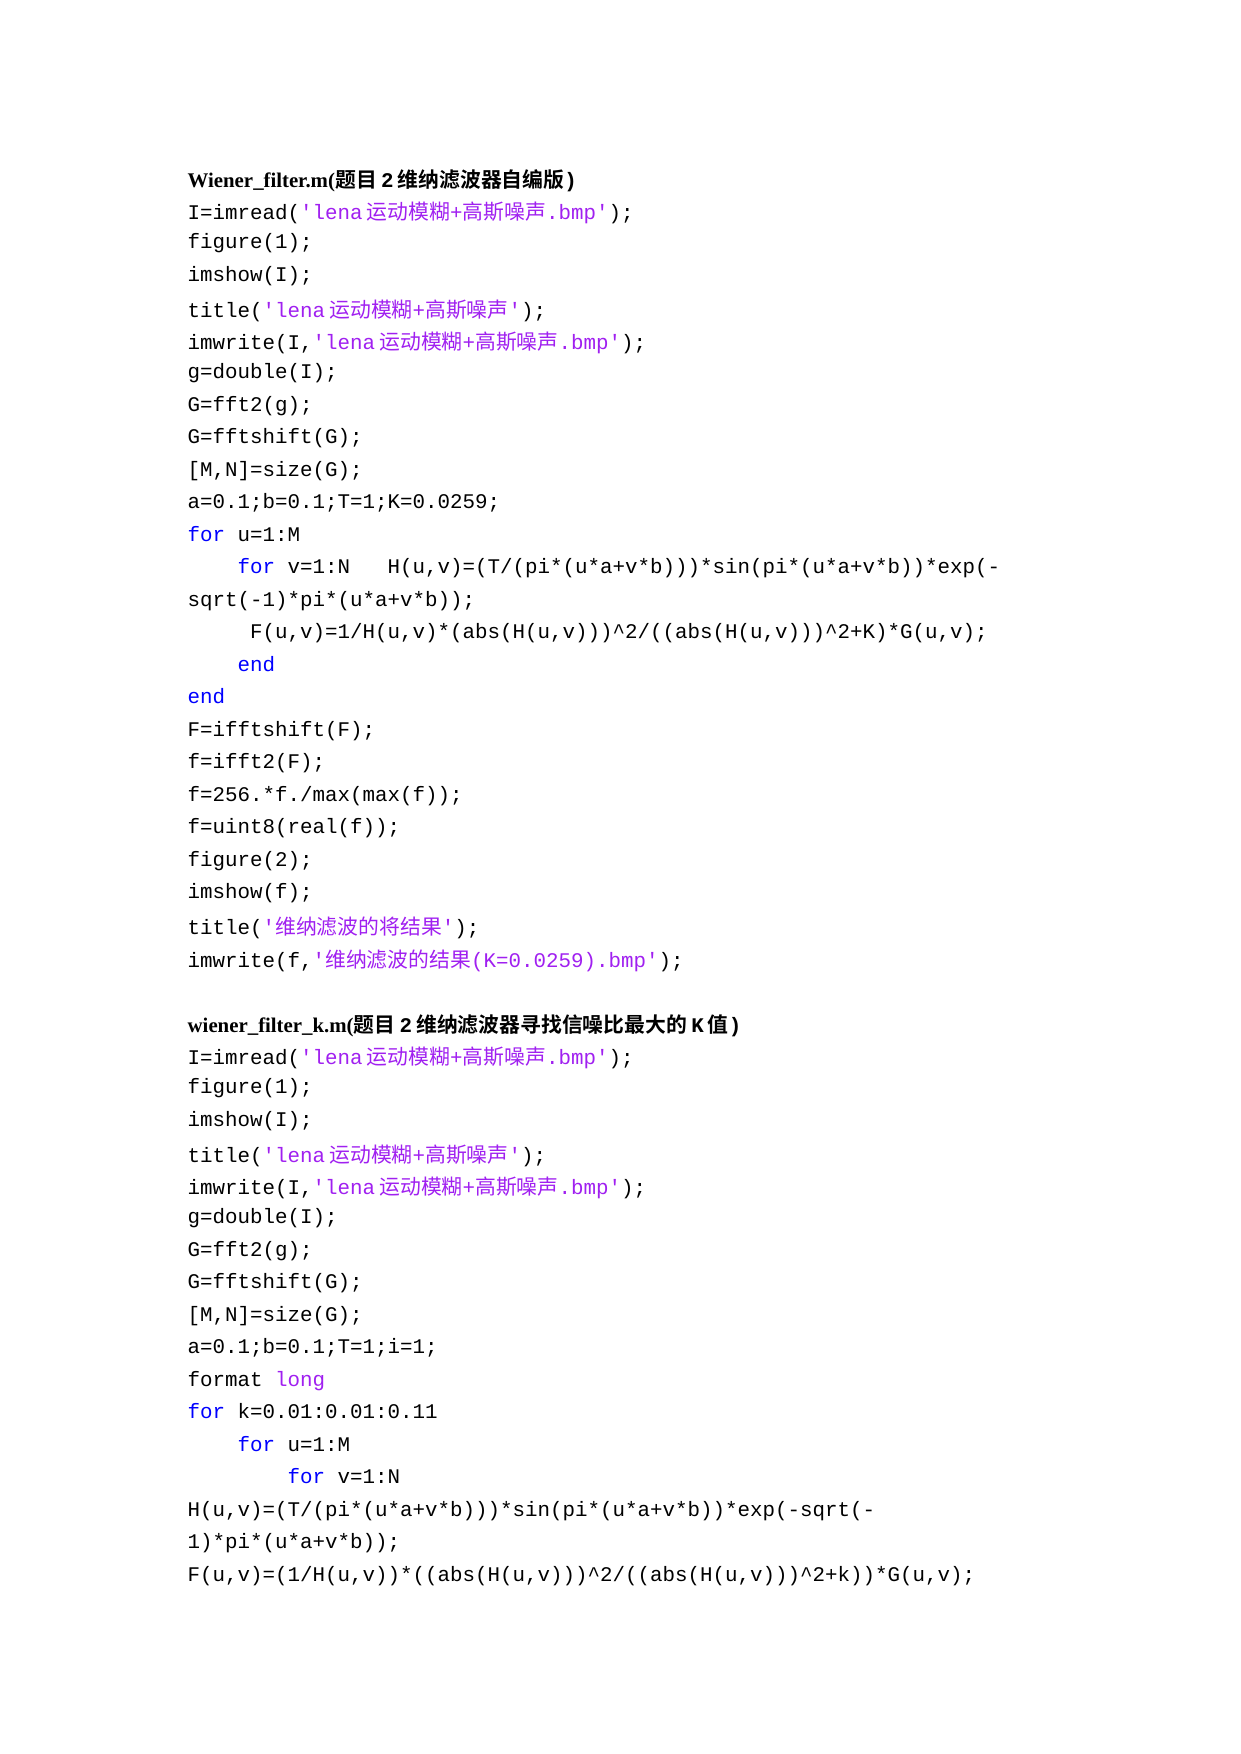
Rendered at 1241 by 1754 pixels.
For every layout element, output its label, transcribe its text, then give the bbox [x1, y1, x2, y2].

text for u=1:M [187, 1429, 1053, 1462]
text imshow(I); [187, 1104, 1053, 1137]
text f=uint8(real(f)); [187, 812, 1053, 844]
text [M,N]=size(G); [187, 454, 1053, 487]
text imwrite(I,'lena运动模糊+高斯噪声.bmp'); [187, 324, 1053, 357]
text for v=1:N H(u,v)=(T/(pi*(u*a+v*b)))*sin(pi*(u*a+v*b))*exp(-sqrt(-1)*pi*(u*a+v*b)); F(u,v)=(1/H(u,v))*((abs(H(u,v)))^2/((abs(H(u,v)))^2+k))*G(u,v); [187, 1462, 1053, 1592]
text a=0.1;b=0.1;T=1;K=0.0259; [187, 487, 1053, 519]
text f=256.*f./max(max(f)); [187, 779, 1053, 812]
text for v=1:N H(u,v)=(T/(pi*(u*a+v*b)))*sin(pi*(u*a+v*b))*exp(-sqrt(-1)*pi*(u*a+v*b)); [187, 552, 1053, 617]
text imshow(I); [187, 259, 1053, 292]
text figure(2); [187, 844, 1053, 877]
text title('lena运动模糊+高斯噪声'); [187, 292, 1053, 324]
text [M,N]=size(G); [187, 1299, 1053, 1332]
text for u=1:M [187, 519, 1053, 552]
text I=imread('lena运动模糊+高斯噪声.bmp'); [187, 1039, 1053, 1072]
text title('维纳滤波的将结果'); [187, 909, 1053, 942]
text figure(1); [187, 227, 1053, 259]
text G=fft2(g); [187, 1234, 1053, 1267]
text a=0.1;b=0.1;T=1;i=1; [187, 1332, 1053, 1364]
text imwrite(I,'lena运动模糊+高斯噪声.bmp'); [187, 1169, 1053, 1202]
text figure(1); [187, 1072, 1053, 1104]
text G=fftshift(G); [187, 1267, 1053, 1299]
text end [187, 649, 1053, 682]
text imwrite(f,'维纳滤波的结果(K=0.0259).bmp'); [187, 942, 1053, 974]
text G=fft2(g); [187, 389, 1053, 422]
text g=double(I); [187, 1202, 1053, 1234]
text f=ifft2(F); [187, 747, 1053, 779]
text title('lena运动模糊+高斯噪声'); [187, 1137, 1053, 1169]
text end [187, 682, 1053, 714]
text for k=0.01:0.01:0.11 [187, 1397, 1053, 1429]
text F(u,v)=1/H(u,v)*(abs(H(u,v)))^2/((abs(H(u,v)))^2+K)*G(u,v); [187, 617, 1053, 649]
text wiener_filter_k.m(题目2维纳滤波器寻找信噪比最大的K值) [187, 1007, 1053, 1039]
text format long [187, 1364, 1053, 1397]
text G=fftshift(G); [187, 422, 1053, 454]
text F=ifftshift(F); [187, 714, 1053, 747]
text Wiener_filter.m(题目2维纳滤波器自编版) [187, 162, 1053, 194]
text g=double(I); [187, 357, 1053, 389]
text I=imread('lena运动模糊+高斯噪声.bmp'); [187, 194, 1053, 227]
text imshow(f); [187, 877, 1053, 909]
